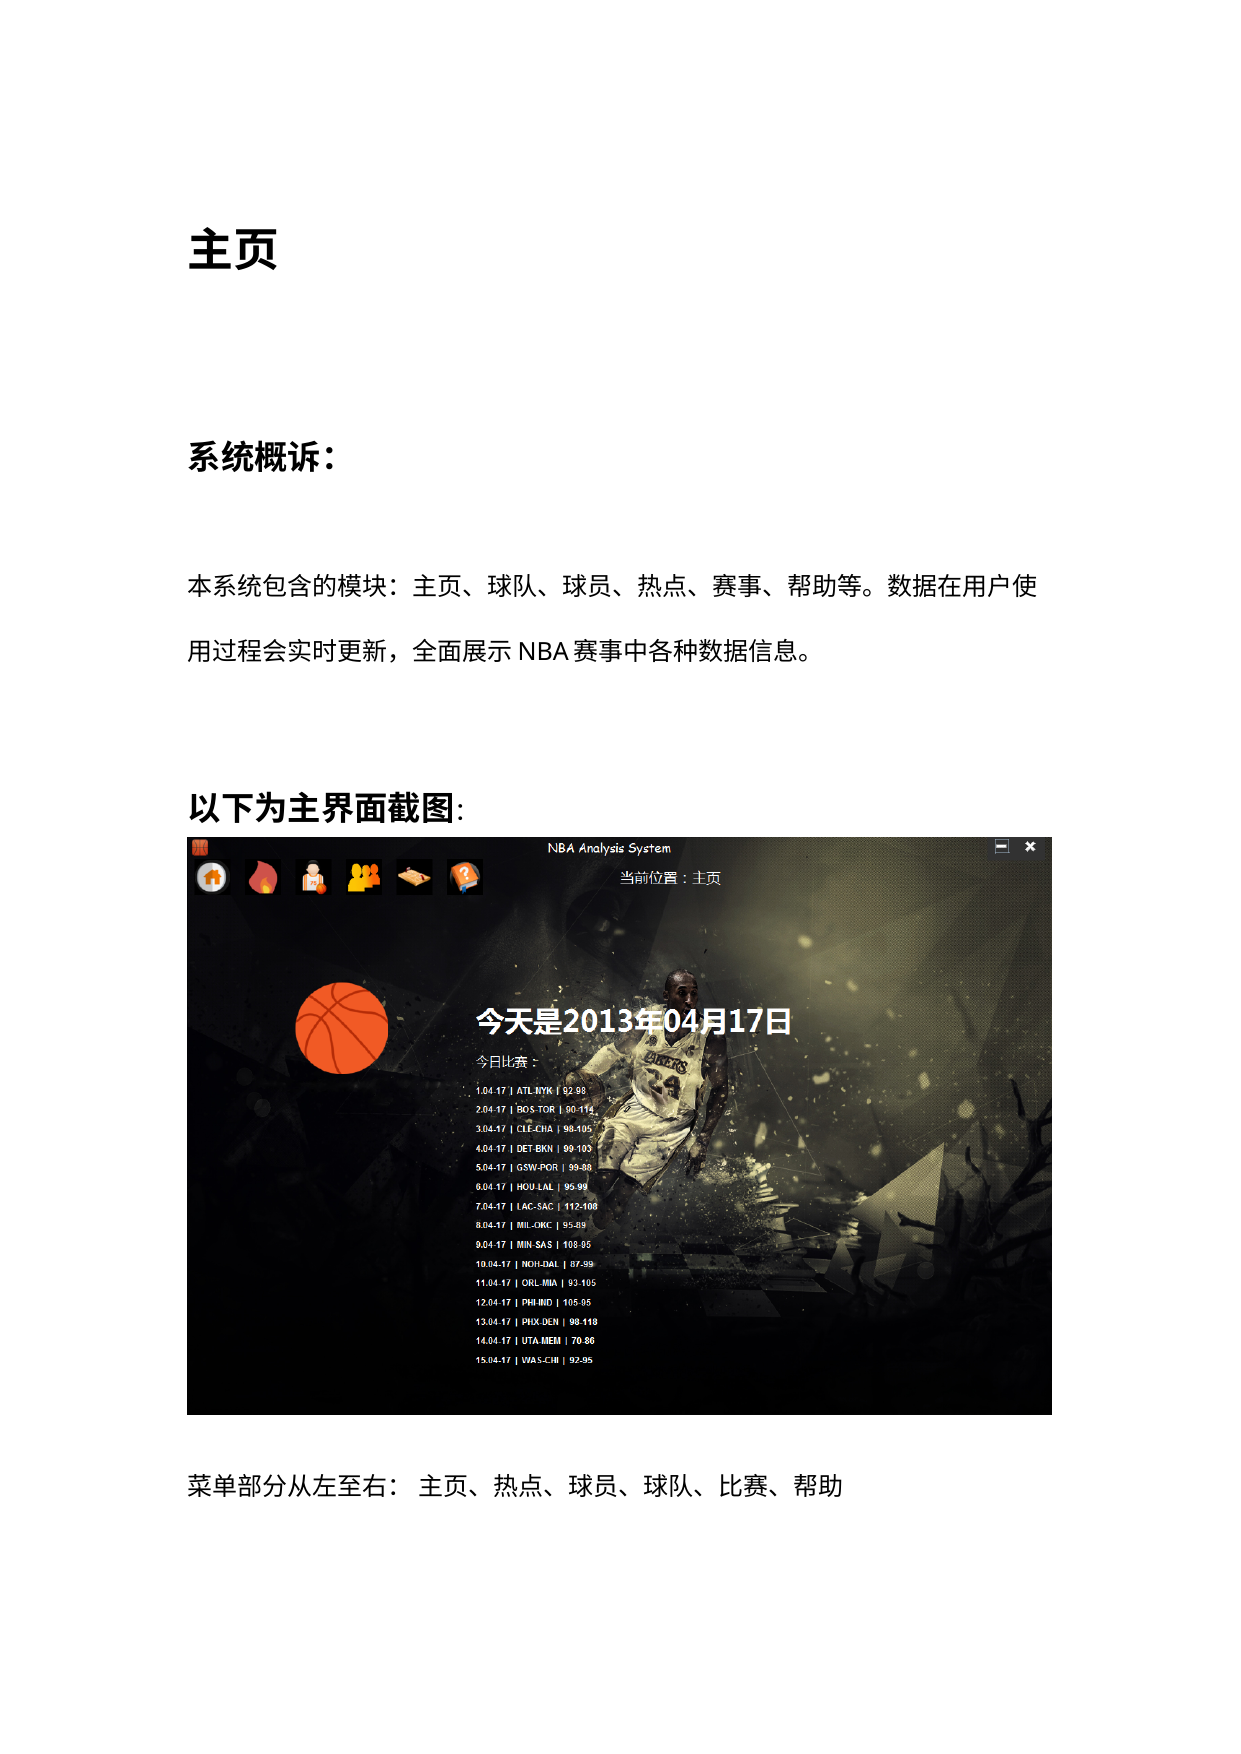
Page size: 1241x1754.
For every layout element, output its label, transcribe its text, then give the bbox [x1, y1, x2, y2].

text 本系统包含的模块：主页、球队、球员、热点、赛事、帮助等。数据在用户使用过程会实时更新，全面展示NBA赛事中各种数据信息。 [187, 552, 1053, 682]
picture [187, 837, 1052, 1415]
text 菜单部分从左至右： 主页、热点、球员、球队、比赛、帮助 [187, 1452, 1053, 1517]
subtitle 主页 [187, 197, 1053, 295]
subtitle 系统概诉： [187, 423, 1053, 488]
